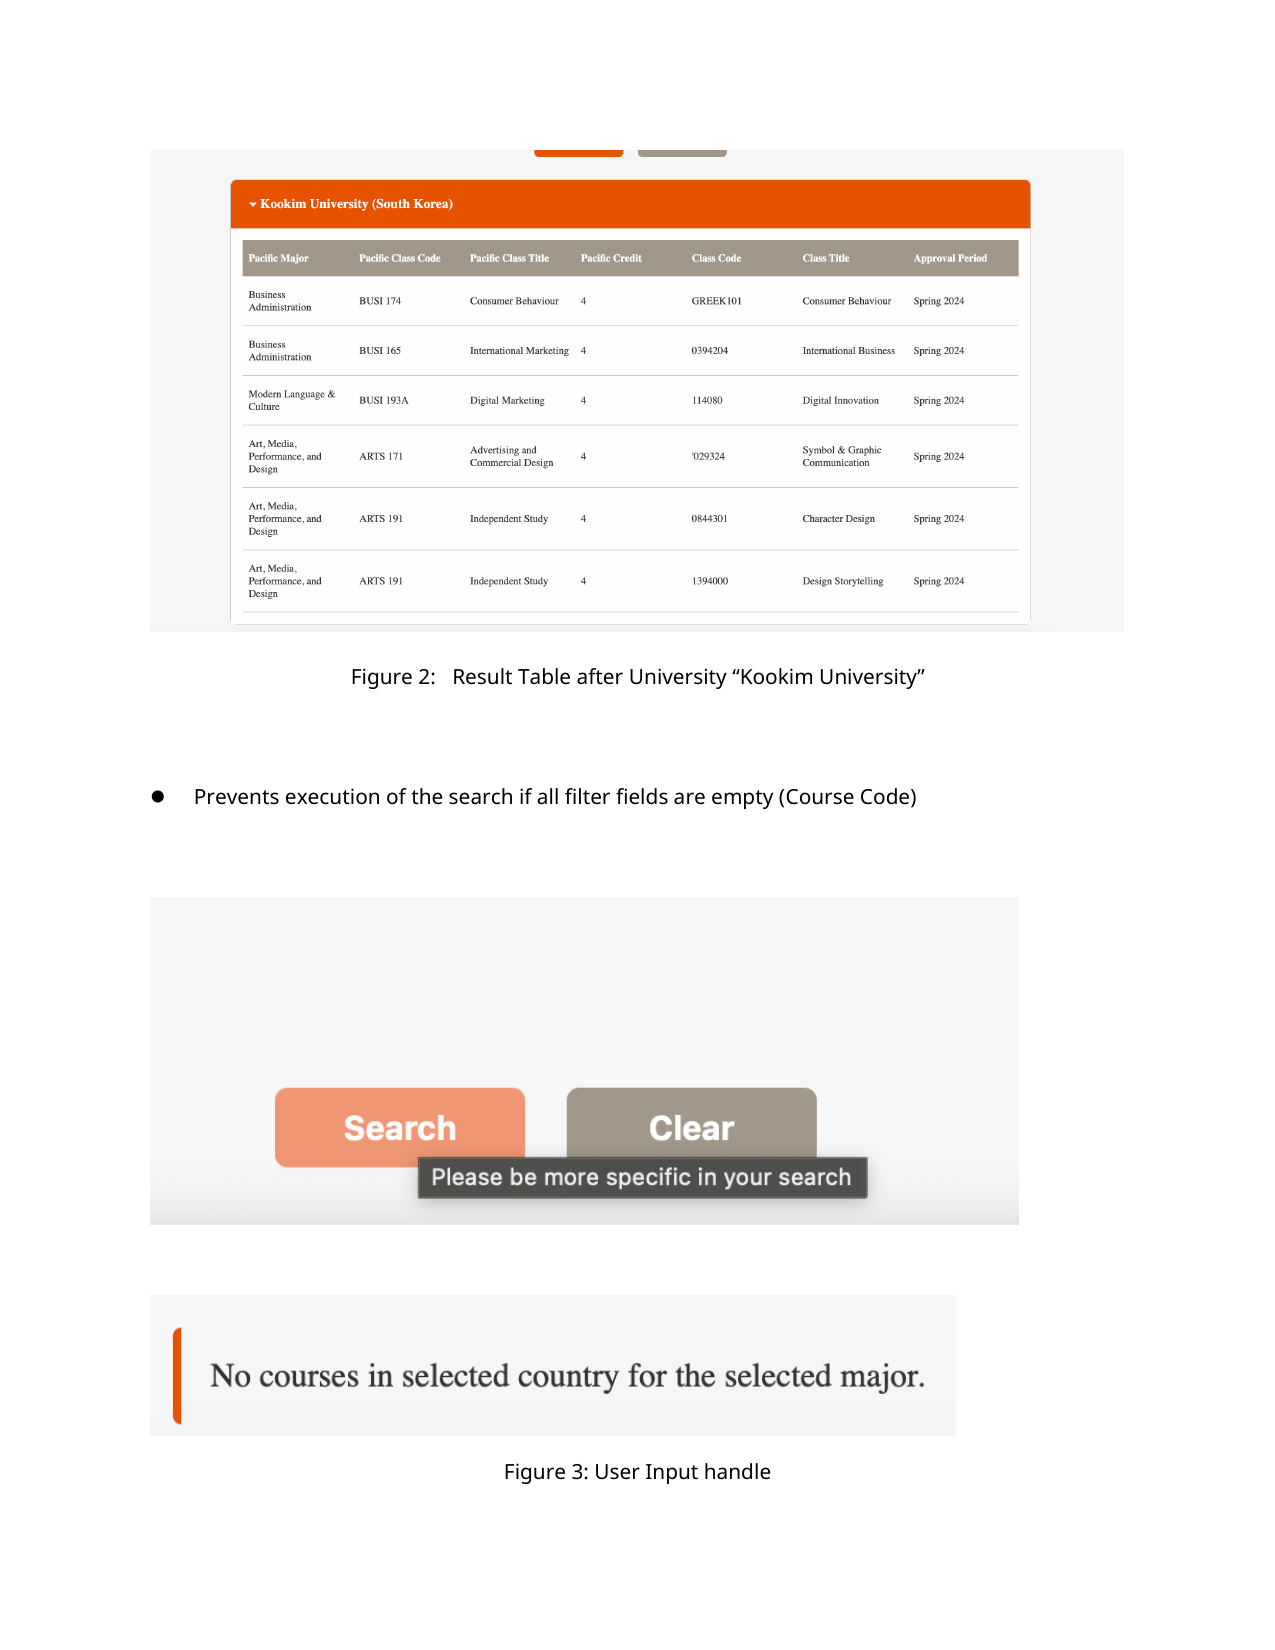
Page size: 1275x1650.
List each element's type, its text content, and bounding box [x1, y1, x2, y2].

text Figure 3: User Input handle [150, 1457, 1125, 1486]
list Prevents execution of the search if all filter fields are empty (Course Code) [150, 782, 1125, 810]
picture [150, 150, 1124, 632]
picture [150, 1295, 957, 1436]
text Figure 2: Result Table after University “Kookim University” [150, 662, 1125, 690]
picture [150, 897, 1019, 1225]
